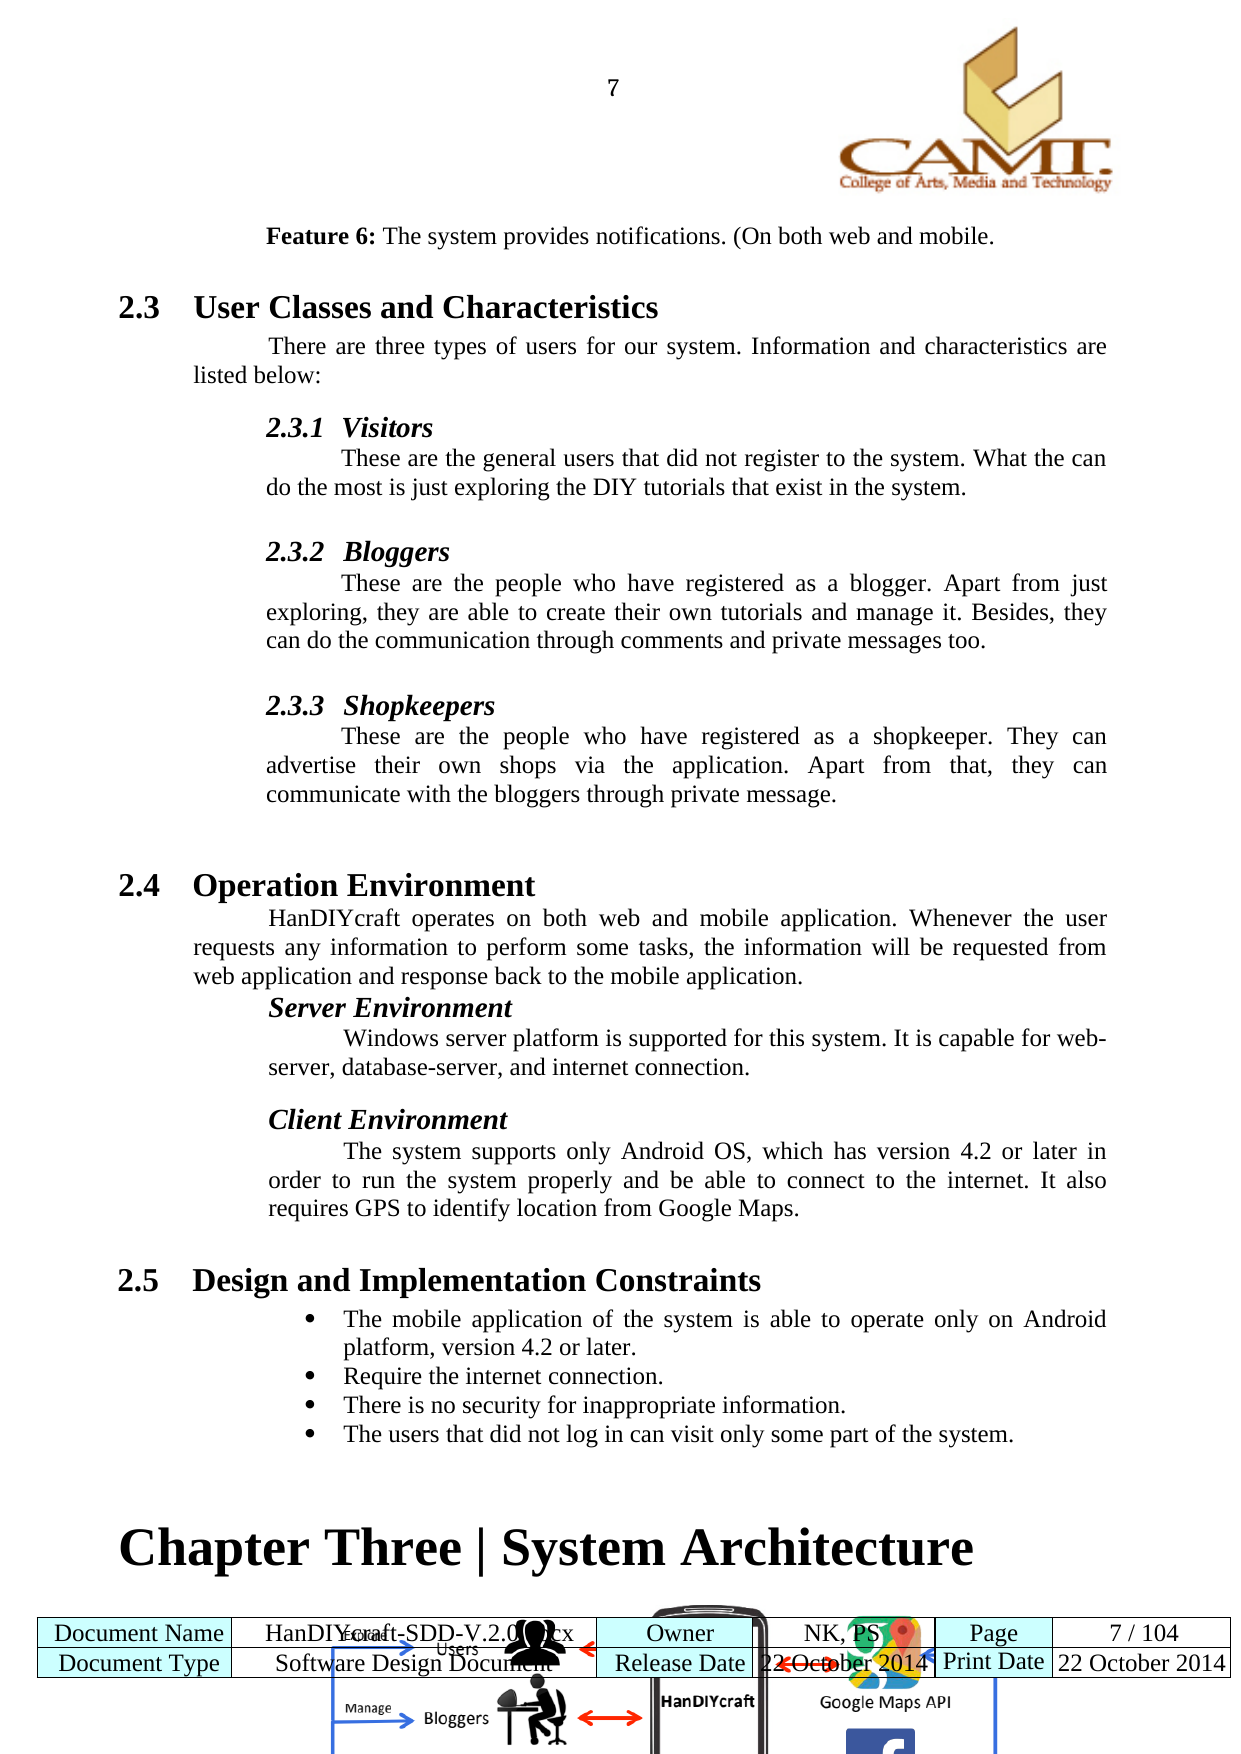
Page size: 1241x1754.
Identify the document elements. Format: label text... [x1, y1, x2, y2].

list The users that did not log in can visit only some part of the system. [306, 1419, 1108, 1447]
list There is no security for inappropriate information. [306, 1390, 1108, 1419]
list The mobile application of the system is able to operate only on Android platform, version 4.2 or later. [306, 1304, 1108, 1361]
text HanDIYcraft operates on both web and mobile application. Whenever the user requests any information to perform some tasks, the information will be requested from web application and response back to the mobile application. [193, 903, 1108, 990]
text Chapter Three | System Architecture [118, 1514, 1108, 1577]
list These are the people who have registered as a blogger. Apart from just exploring, they are able to create their own tutorials and manage it. Besides, they can do the communication through comments and private messages too. [266, 568, 1108, 654]
list Bloggers [266, 534, 1108, 568]
text Windows server platform is supported for this system. It is capable for web-server, database-server, and internet connection. [268, 1023, 1108, 1081]
text Server Environment [193, 990, 1108, 1023]
list Require the internet connection. [306, 1361, 1108, 1390]
text Client Environment [193, 1102, 1108, 1136]
list These are the people who have registered as a shopkeeper. They can advertise their own shops via the application. Apart from that, they can communicate with the bloggers through private message. [266, 721, 1108, 808]
list Design and Implementation Constraints [117, 1261, 1108, 1299]
list These are the general users that did not register to the system. What the can do the most is just exploring the DIY tutorials that exist in the system. [266, 443, 1108, 501]
list Shopkeepers [266, 688, 1108, 721]
list User Classes and Characteristics [118, 288, 1108, 326]
text Feature 6: The system provides notifications. (On both web and mobile. [266, 221, 1108, 249]
list There are three types of users for our system. Information and characteristics are listed below: [193, 331, 1108, 388]
list Operation Environment [118, 865, 1108, 903]
list Visitors [266, 410, 1108, 443]
text The system supports only Android OS, which has version 4.2 or later in order to run the system properly and be able to connect to the internet. It also requires GPS to identify location from Google Maps. [268, 1136, 1108, 1222]
picture [755, 18, 1221, 207]
